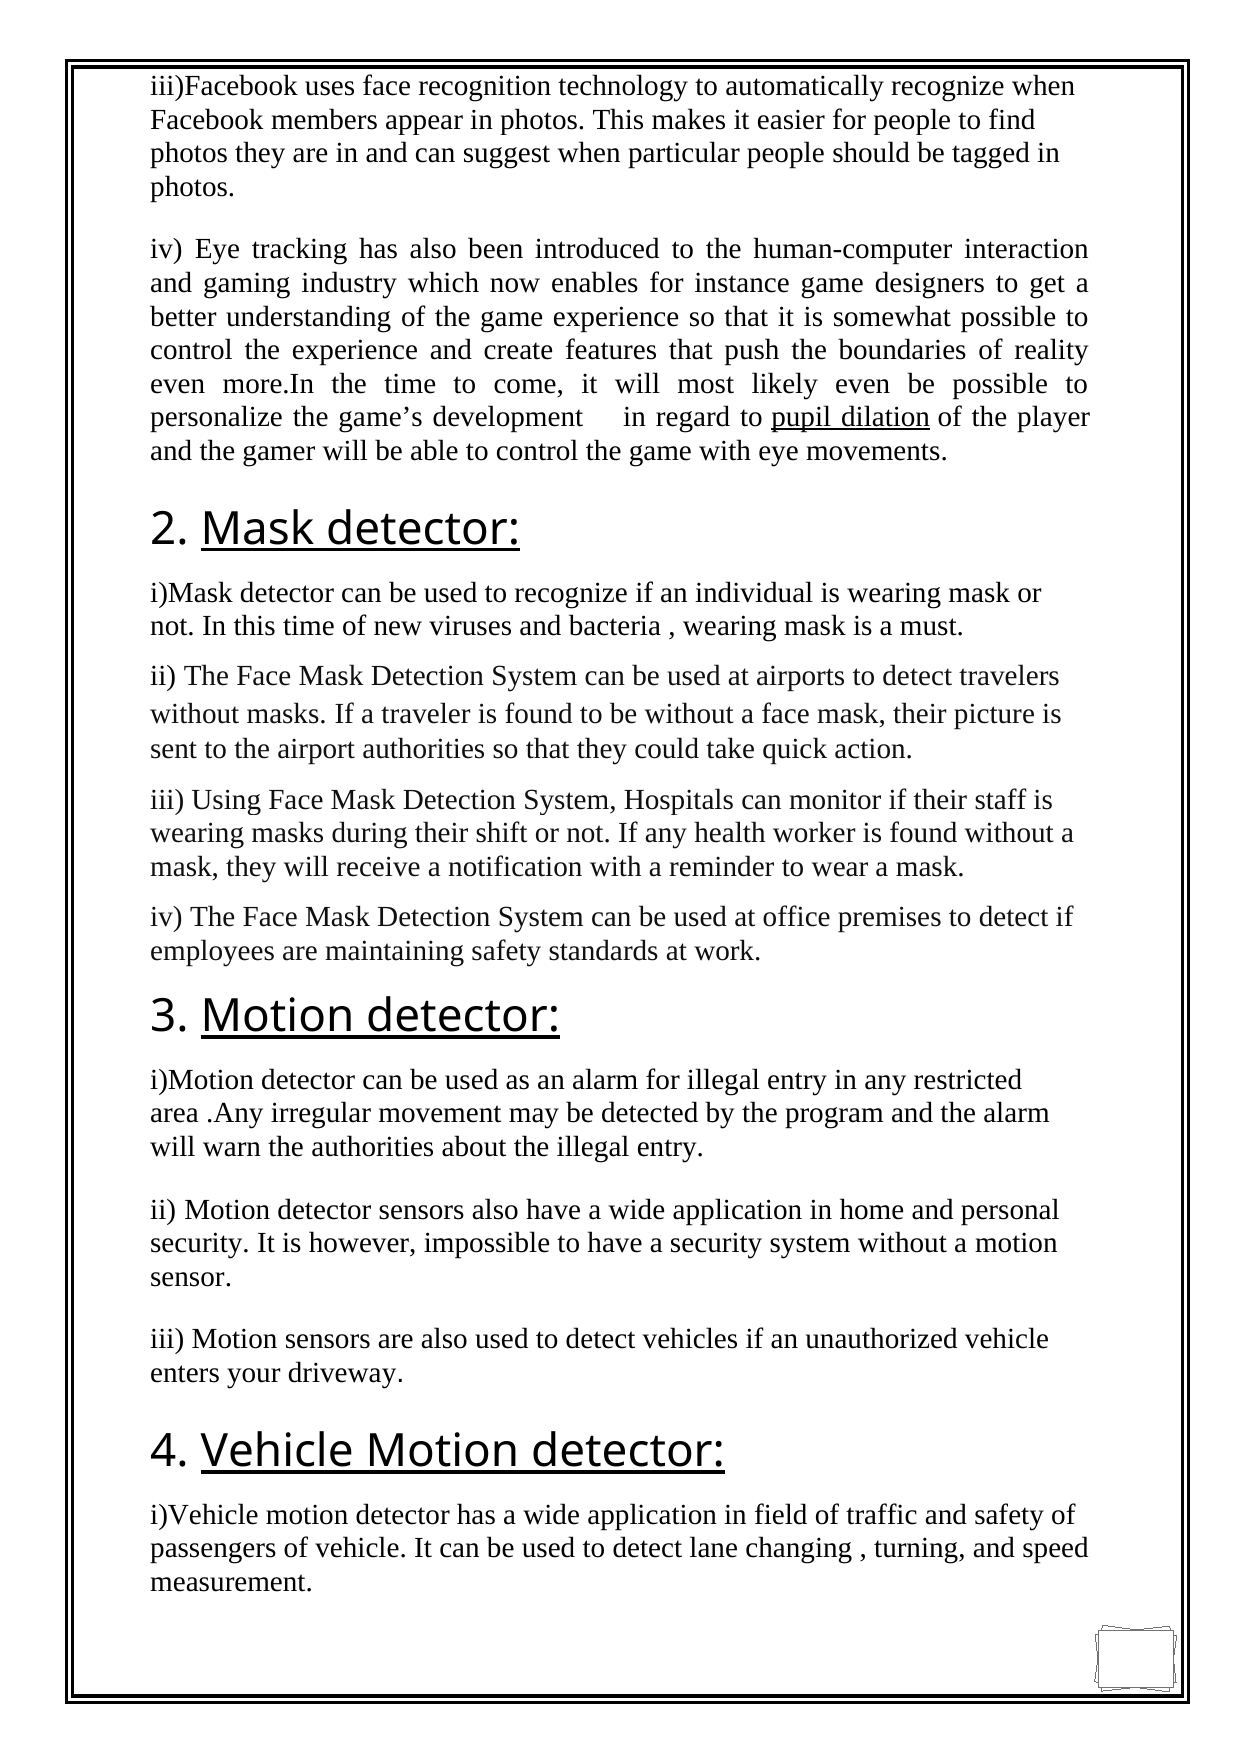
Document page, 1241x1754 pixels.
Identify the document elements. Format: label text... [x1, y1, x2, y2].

text ii) The Face Mask Detection System can be used at airports to detect travelers without masks. If a traveler is found to be without a face mask, their picture is sent to the airport authorities so that they could take quick action. [150, 658, 1090, 765]
text iv) Eye tracking has also been introduced to the human-computer interaction and gaming industry which now enables for instance game designers to get a better understanding of the game experience so that it is somewhat possible to control the experience and create features that push the boundaries of reality even more.In the time to come, it will most likely even be possible to personalize the game’s development in regard to pupil dilation of the player and the gamer will be able to control the game with eye movements. [150, 232, 1090, 466]
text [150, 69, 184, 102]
text iii) Motion sensors are also used to detect vehicles if an unauthorized vehicle enters your driveway. [150, 1322, 1090, 1389]
text 3. Motion detector: [150, 983, 1090, 1045]
text i)Motion detector can be used as an alarm for illegal entry in any restricted area .Any irregular movement may be detected by the program and the alarm will warn the authorities about the illegal entry. [150, 1062, 1090, 1163]
text 2. Mask detector: [150, 496, 1090, 558]
text iii)Facebook uses face recognition technology to automatically recognize when Facebook members appear in photos. This makes it easier for people to find photos they are in and can suggest when particular people should be tagged in photos. [235, 69, 1090, 202]
text i)Vehicle motion detector has a wide application in field of traffic and safety of passengers of vehicle. It can be used to detect lane changing , turning, and speed measurement. [150, 1497, 1090, 1598]
text ii) Motion detector sensors also have a wide application in home and personal security. It is however, impossible to have a security system without a motion sensor. [150, 1192, 1090, 1292]
text 4. Vehicle Motion detector: [150, 1418, 1090, 1480]
text i)Mask detector can be used to recognize if an individual is wearing mask or not. In this time of new viruses and bacteria , wearing mask is a must. [150, 575, 1090, 642]
text iv) The Face Mask Detection System can be used at office premises to detect if employees are maintaining safety standards at work. [762, 899, 1090, 966]
